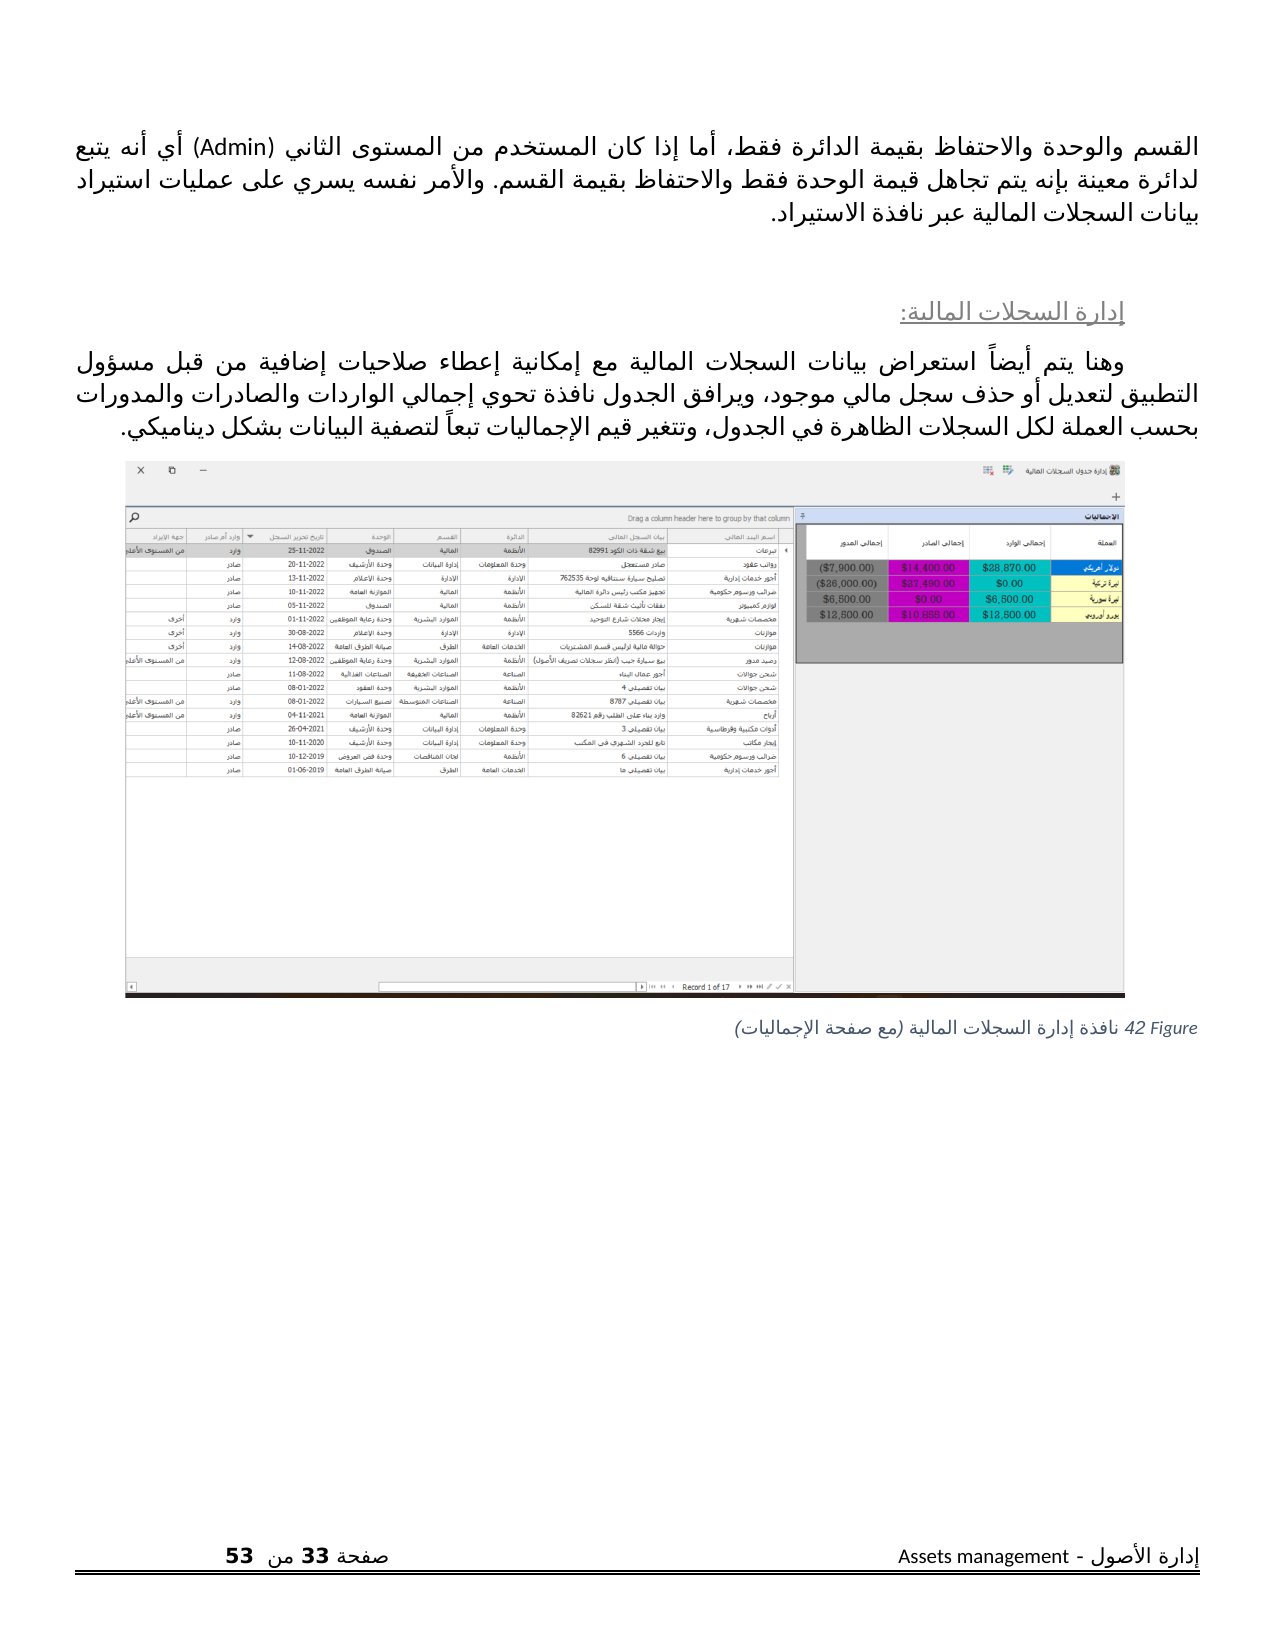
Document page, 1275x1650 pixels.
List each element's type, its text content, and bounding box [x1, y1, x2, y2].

picture [125, 461, 1125, 998]
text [75, 131, 1200, 227]
subtitle إدارة السجلات المالية: [75, 296, 1200, 327]
text وهنا يتم أيضاً استعراض بيانات السجلات المالية مع إمكانية إعطاء صلاحيات إضافية من قبل مسؤول التطبيق لتعديل أو حذف سجل مالي موجود، ويرافق الجدول نافذة تحوي إجمالي الواردات والصادرات والمدورات بحسب العملة لكل السجلات الظاهرة في الجدول، وتتغير قيم الإجماليات تبعاً لتصفية البيانات بشكل ديناميكي. [75, 346, 1200, 442]
text Figure 42 نافذة إدارة السجلات المالية (مع صفحة الإجماليات) [75, 1016, 1200, 1039]
